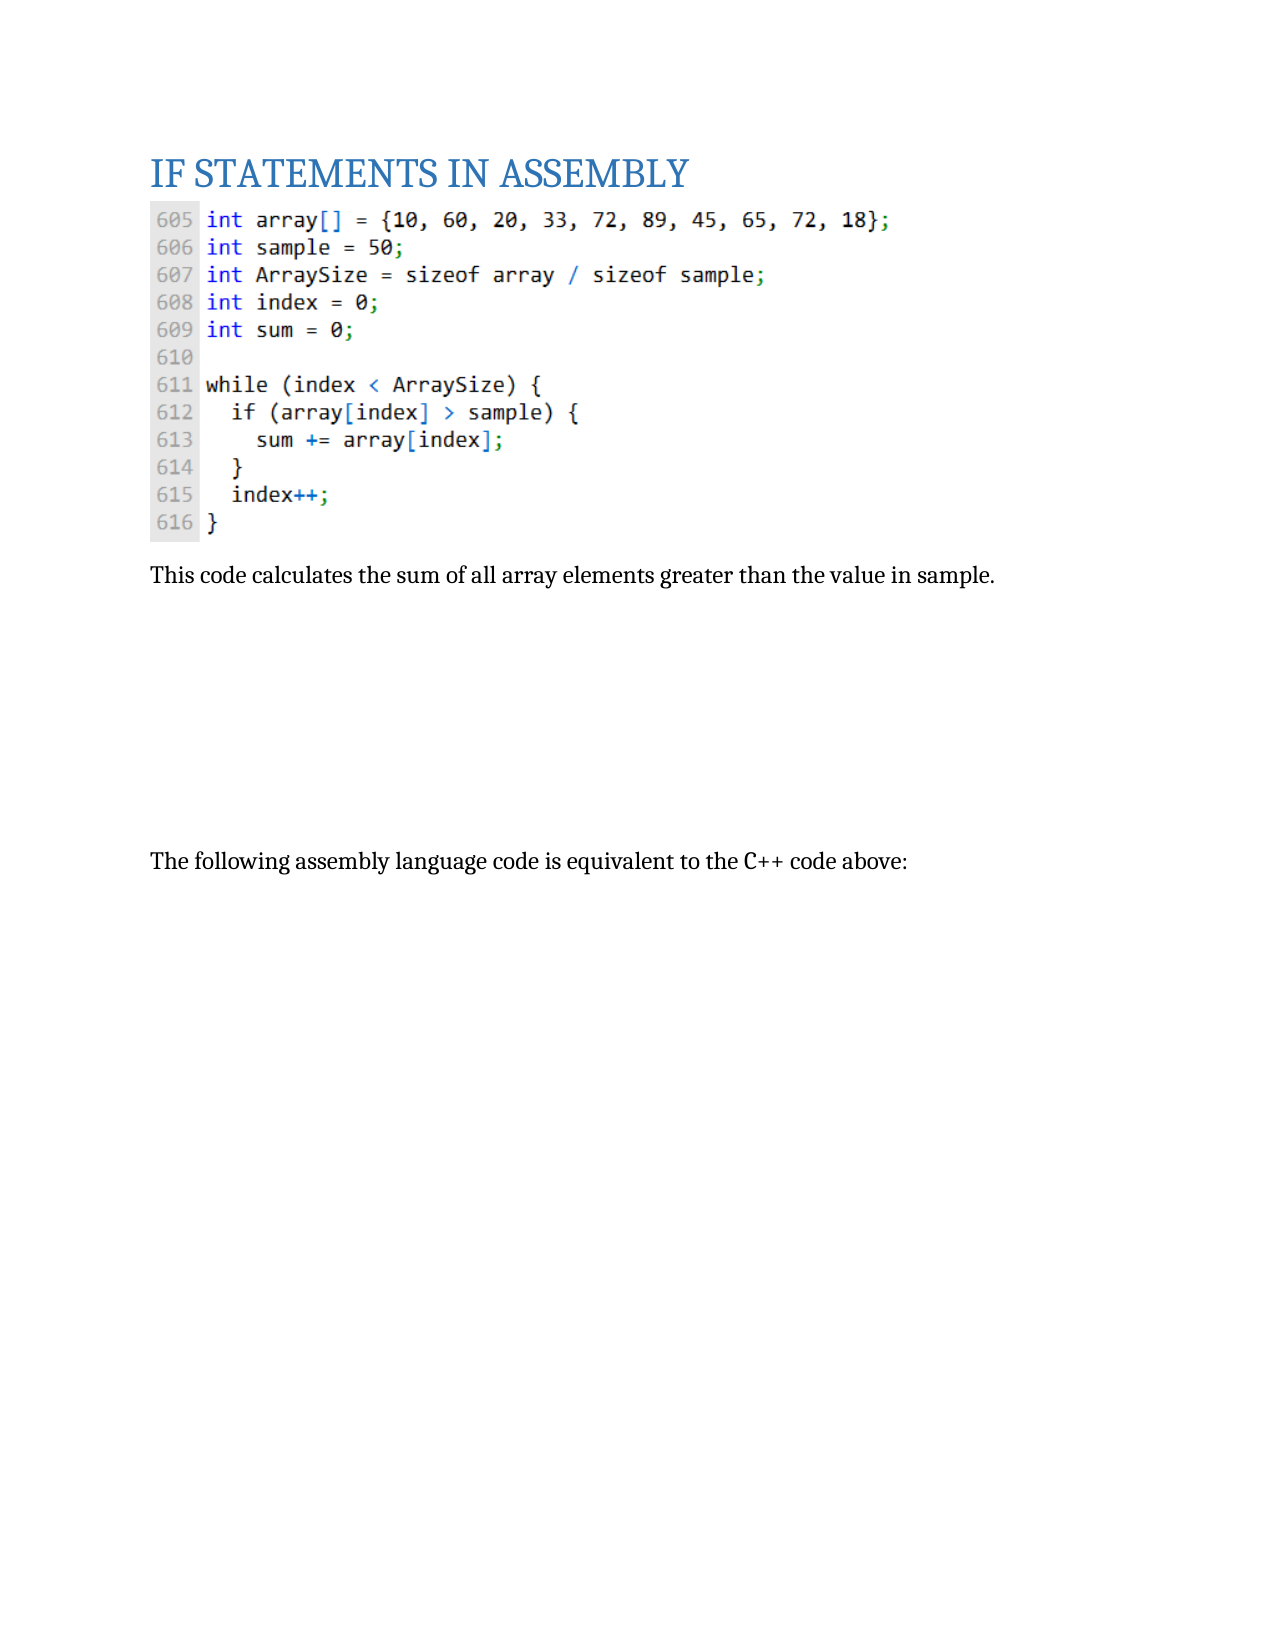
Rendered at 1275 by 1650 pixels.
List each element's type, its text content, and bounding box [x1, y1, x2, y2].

text This code calculates the sum of all array elements greater than the value in sample. [150, 561, 1125, 589]
picture [150, 201, 909, 542]
text IF STATEMENTS IN ASSEMBLY [150, 150, 1125, 198]
text The following assembly language code is equivalent to the C++ code above: [150, 847, 1125, 876]
